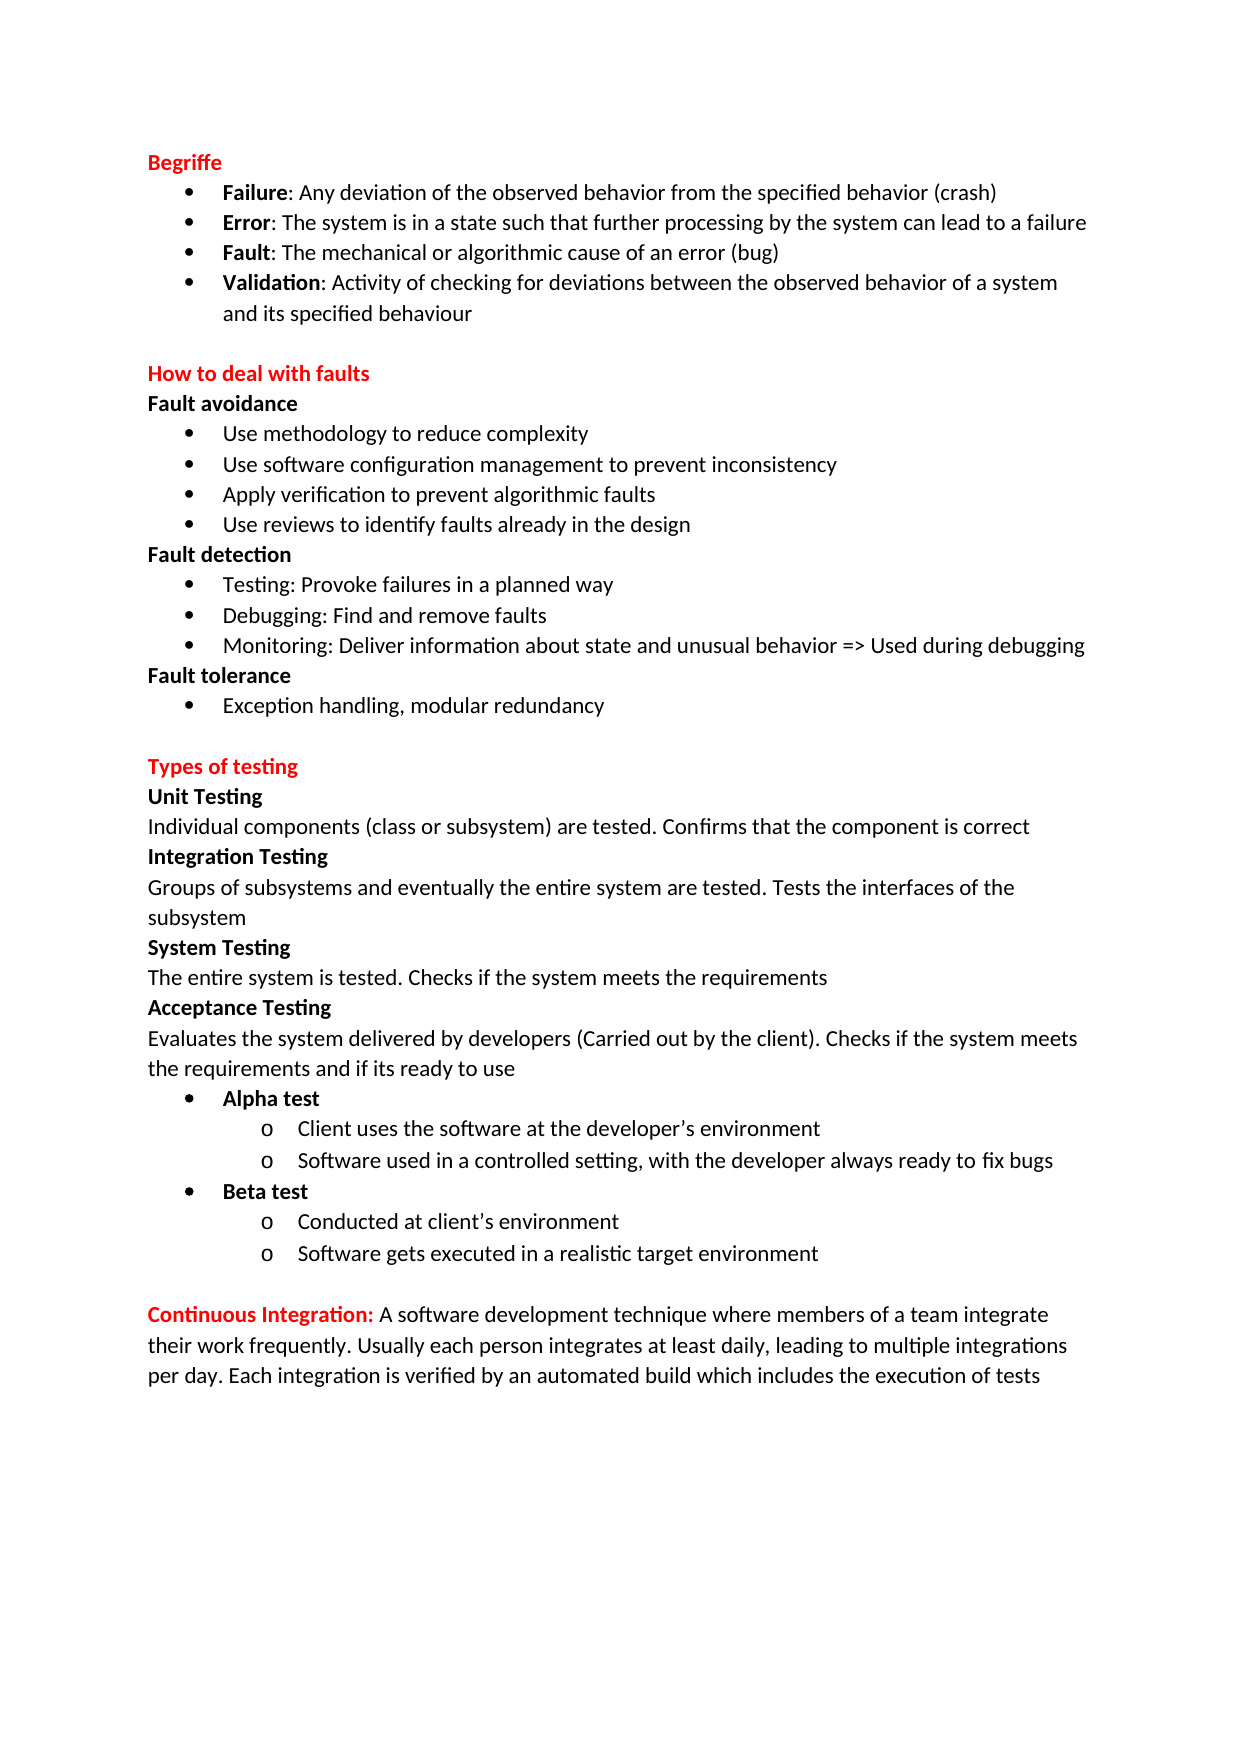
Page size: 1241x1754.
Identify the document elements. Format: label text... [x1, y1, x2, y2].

list Use software configuration management to prevent inconsistency [185, 450, 1093, 478]
text How to deal with faults [148, 359, 1093, 387]
text Groups of subsystems and eventually the entire system are tested. Tests the interfaces of the subsystem [148, 873, 1093, 931]
text Types of testing [148, 752, 1093, 780]
list Failure: Any deviation of the observed behavior from the specified behavior (crash) [185, 178, 1093, 206]
list Beta test [185, 1177, 1093, 1205]
text Fault detection [148, 540, 1093, 568]
text Unit Testing [148, 782, 1093, 810]
list Monitoring: Deliver information about state and unusual behavior => Used during debugging [185, 631, 1093, 659]
list Conducted at client’s environment [260, 1207, 1093, 1237]
list Debugging: Find and remove faults [185, 601, 1093, 629]
list Error: The system is in a state such that further processing by the system can lead to a failure [185, 208, 1093, 236]
list Exception handling, modular redundancy [185, 691, 1093, 719]
list Use reviews to identify faults already in the design [185, 510, 1093, 538]
list Client uses the software at the developer’s environment [260, 1114, 1093, 1143]
text Fault tolerance [148, 661, 1093, 689]
text Evaluates the system delivered by developers (Carried out by the client). Checks if the system meets the requirements and if its ready to use [148, 1024, 1093, 1082]
list Fault: The mechanical or algorithmic cause of an error (bug) [185, 238, 1093, 266]
text Integration Testing [148, 842, 1093, 870]
list Apply verification to prevent algorithmic faults [185, 480, 1093, 508]
list Testing: Provoke failures in a planned way [185, 571, 1093, 598]
list Use methodology to reduce complexity [185, 419, 1093, 447]
list Software used in a controlled setting, with the developer always ready to fix bugs [260, 1146, 1093, 1175]
text Continuous Integration: A software development technique where members of a team integrate their work frequently. Usually each person integrates at least daily, leading to multiple integrations per day. Each integration is verified by an automated build which includes the execution of tests [148, 1301, 1093, 1389]
text Acceptance Testing [148, 993, 1093, 1021]
text Individual components (class or subsystem) are tested. Confirms that the component is correct [148, 812, 1093, 840]
list Alpha test [185, 1084, 1093, 1112]
list Software gets executed in a realistic target environment [260, 1239, 1093, 1268]
list Validation: Activity of checking for deviations between the observed behavior of a system and its specified behaviour [185, 268, 1093, 327]
text Begriffe [148, 148, 1093, 176]
text Fault avoidance [148, 389, 1093, 417]
text System Testing [148, 933, 1093, 961]
text The entire system is tested. Checks if the system meets the requirements [148, 963, 1093, 991]
